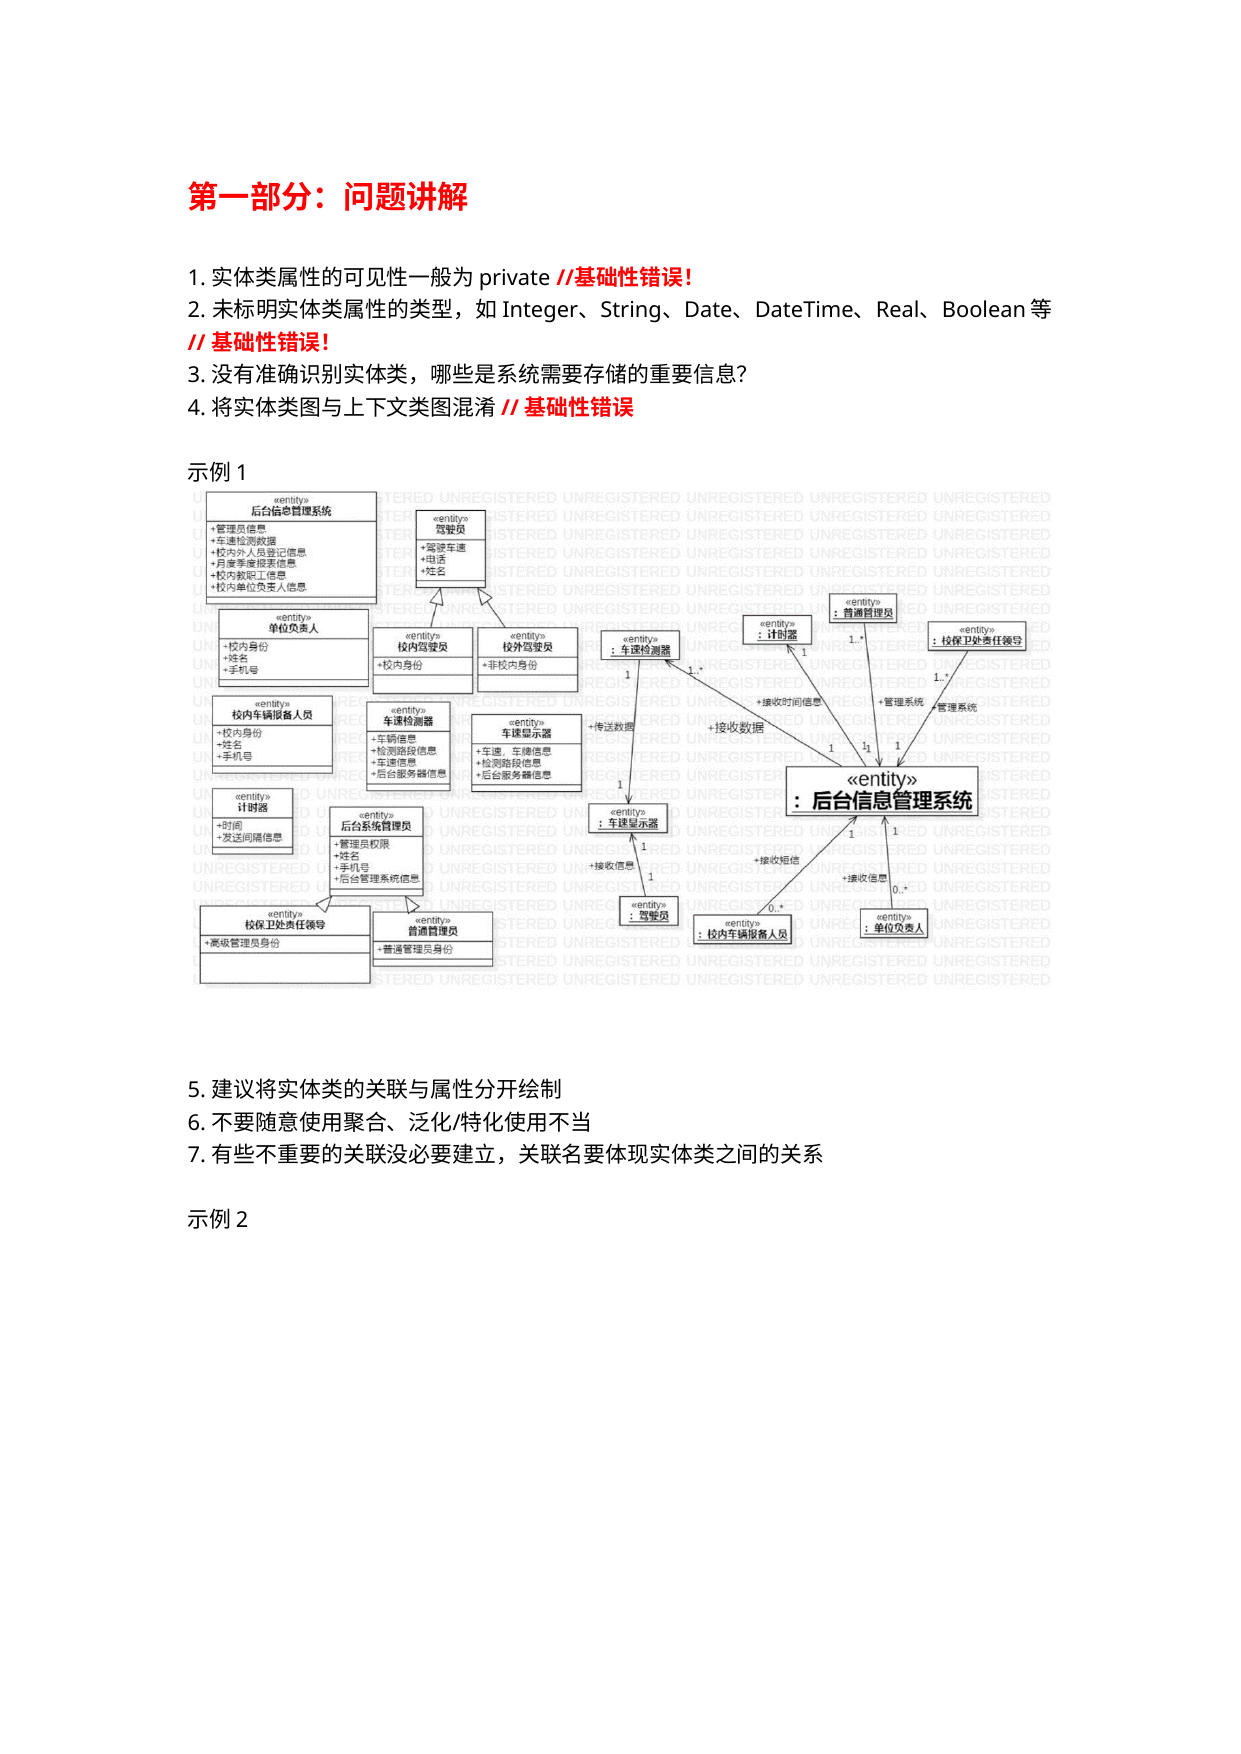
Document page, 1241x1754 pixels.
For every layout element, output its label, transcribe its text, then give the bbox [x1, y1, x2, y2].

text 示例1 [187, 454, 1053, 487]
text 1. 实体类属性的可见性一般为private //基础性错误！ [187, 259, 1053, 292]
text 2. 未标明实体类属性的类型，如Integer、String、Date、DateTime、Real、Boolean等 // 基础性错误！ [187, 292, 1053, 357]
text 3. 没有准确识别实体类，哪些是系统需要存储的重要信息？ [187, 357, 1053, 389]
text 4. 将实体类图与上下文类图混淆 // 基础性错误 [187, 389, 1053, 422]
picture [187, 487, 1053, 990]
text 6. 不要随意使用聚合、泛化/特化使用不当 [187, 1104, 1053, 1137]
text 7. 有些不重要的关联没必要建立，关联名要体现实体类之间的关系 [187, 1137, 1053, 1169]
text 5. 建议将实体类的关联与属性分开绘制 [187, 1072, 1053, 1104]
text 第一部分：问题讲解 [187, 162, 1053, 227]
text 示例2 [187, 1202, 1053, 1234]
